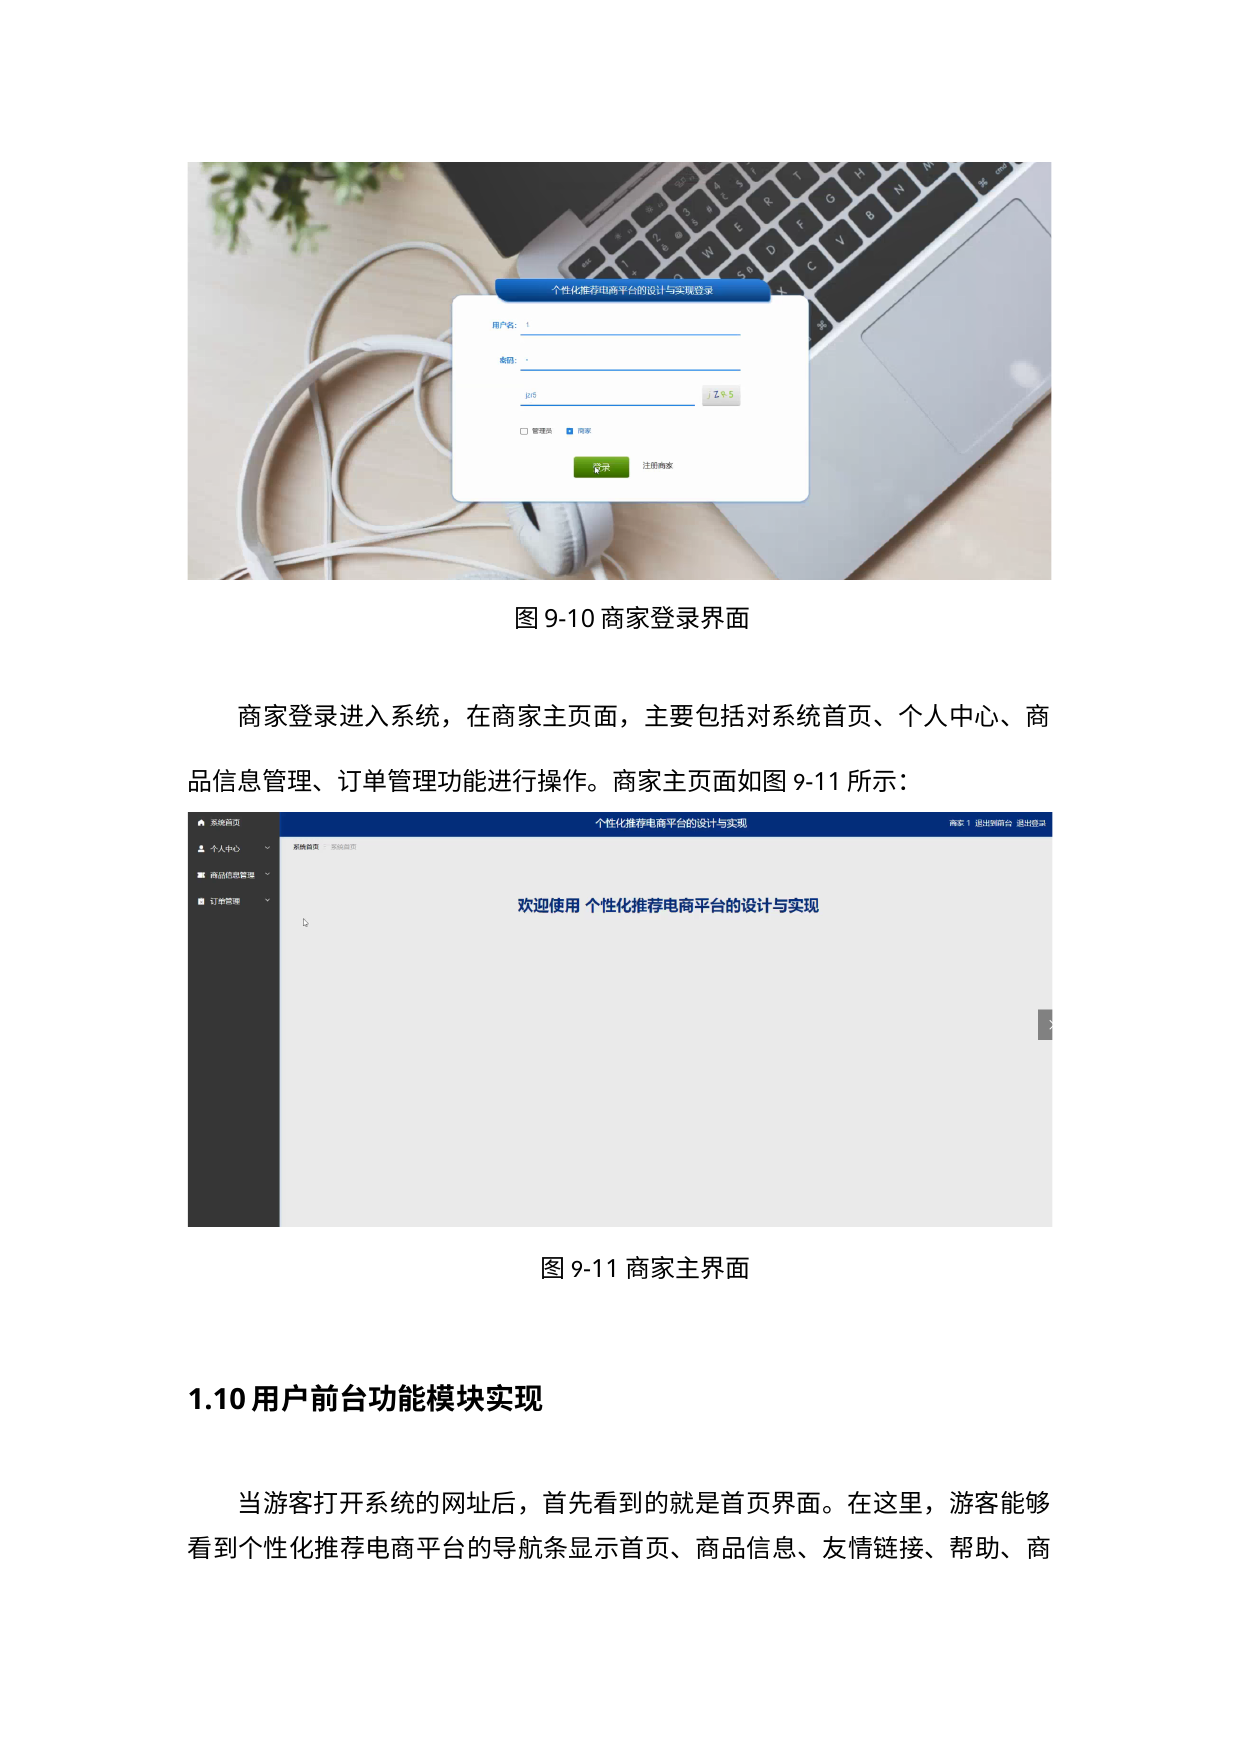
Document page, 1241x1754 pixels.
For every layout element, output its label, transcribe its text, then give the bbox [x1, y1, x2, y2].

text 图9-10商家登录界面 [187, 584, 1053, 649]
picture [187, 162, 1052, 580]
text 图9-11 商家主界面 [187, 1234, 1053, 1299]
text 商家登录进入系统，在商家主页面，主要包括对系统首页、个人中心、商品信息管理、订单管理功能进行操作。商家主页面如图9-11所示： [187, 682, 1053, 812]
picture [187, 812, 1053, 1227]
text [187, 1483, 1053, 1565]
subtitle 1.10用户前台功能模块实现 [187, 1364, 1053, 1429]
